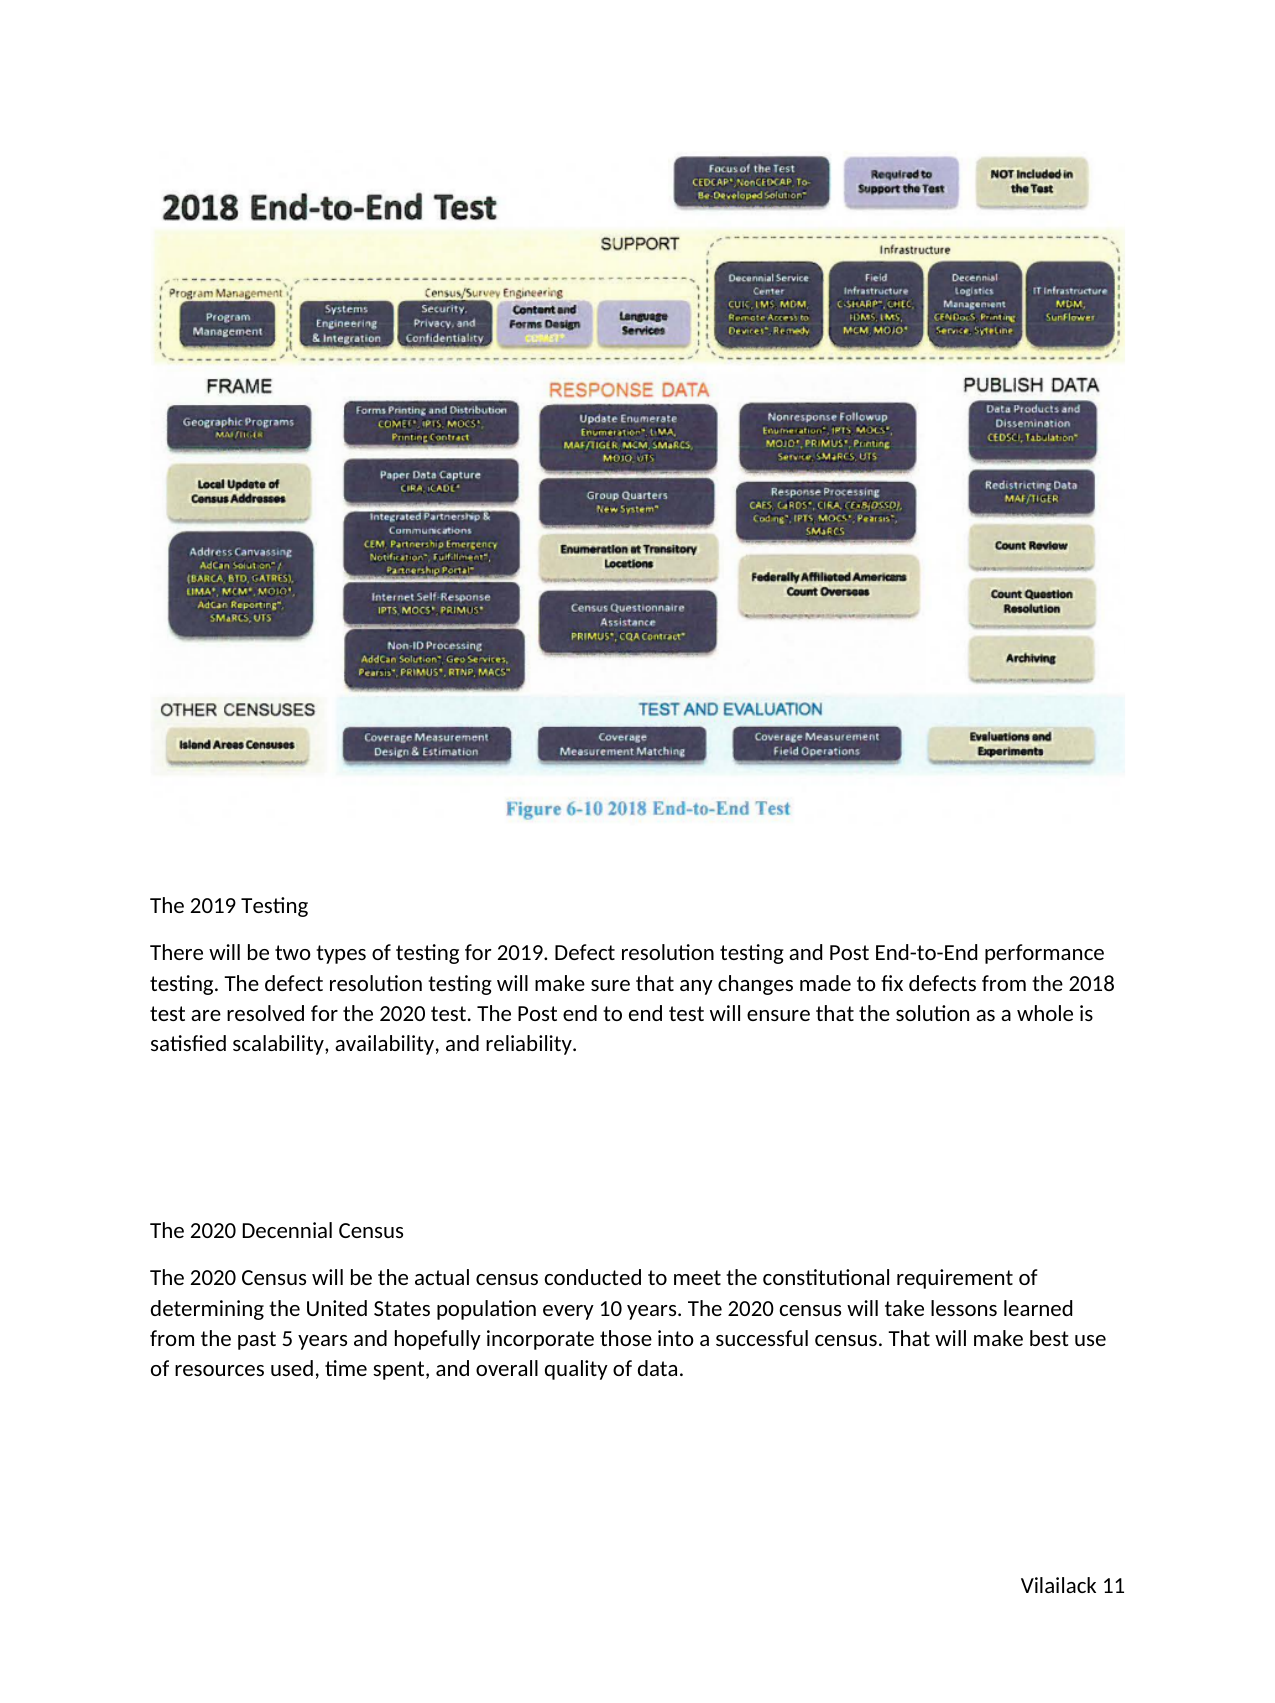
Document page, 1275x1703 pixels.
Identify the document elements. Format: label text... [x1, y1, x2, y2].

text The 2019 Testing [150, 892, 1125, 920]
text There will be two types of testing for 2019. Defect resolution testing and Post End-to-End performance testing. The defect resolution testing will make sure that any changes made to fix defects from the 2018 test are resolved for the 2020 test. The Post end to end test will ensure that the solution as a whole is satisfied scalability, availability, and reliability. [150, 938, 1125, 1057]
text The 2020 Decennial Census [150, 1217, 1125, 1245]
picture [150, 150, 1125, 826]
text The 2020 Census will be the actual census conducted to meet the constitutional requirement of determining the United States population every 10 years. The 2020 census will take lessons learned from the past 5 years and hopefully incorporate those into a successful census. That will make best use of resources used, time spent, and overall quality of data. [150, 1263, 1125, 1382]
